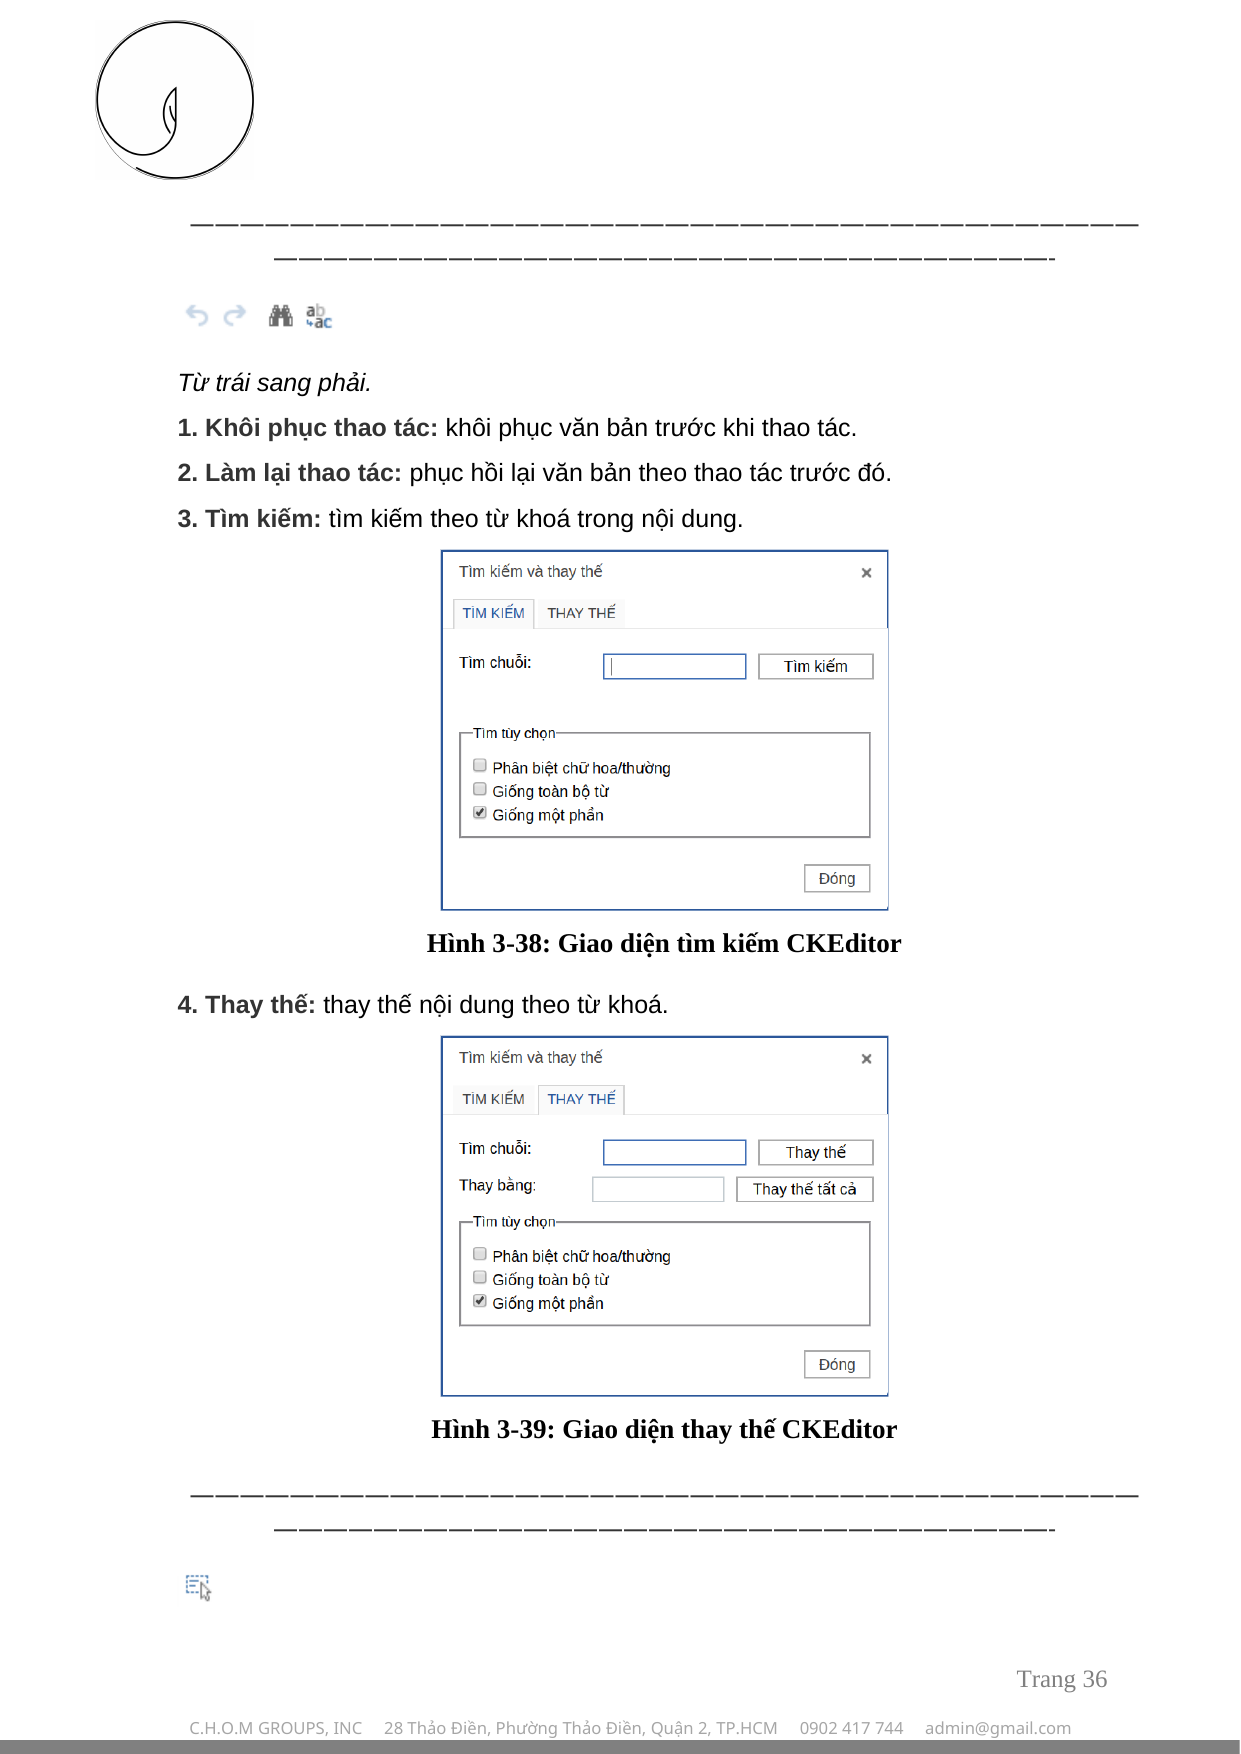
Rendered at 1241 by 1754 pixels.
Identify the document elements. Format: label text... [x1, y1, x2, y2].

picture [177, 290, 340, 351]
text 3. Tìm kiếm: tìm kiếm theo từ khoá trong nội dung. [177, 504, 1152, 533]
text Từ trái sang phải. [177, 368, 1152, 396]
text Hình 3-39: Giao diện thay thế CKEditor [177, 1413, 1152, 1444]
text —————————————————————————————————————————————————————————————————————- [177, 1477, 1152, 1545]
text Hình 3-38: Giao diện tìm kiếm CKEditor [177, 927, 1152, 958]
text —————————————————————————————————————————————————————————————————————- [177, 205, 1152, 273]
text 4. Thay thế: thay thế nội dung theo từ khoá. [177, 990, 1152, 1019]
picture [440, 549, 889, 911]
text 1. Khôi phục thao tác: khôi phục văn bản trước khi thao tác. [177, 413, 1152, 442]
picture [95, 20, 254, 180]
text 2. Làm lại thao tác: phục hồi lại văn bản theo thao tác trước đó. [177, 458, 1152, 487]
picture [177, 1561, 221, 1616]
picture [440, 1035, 889, 1397]
